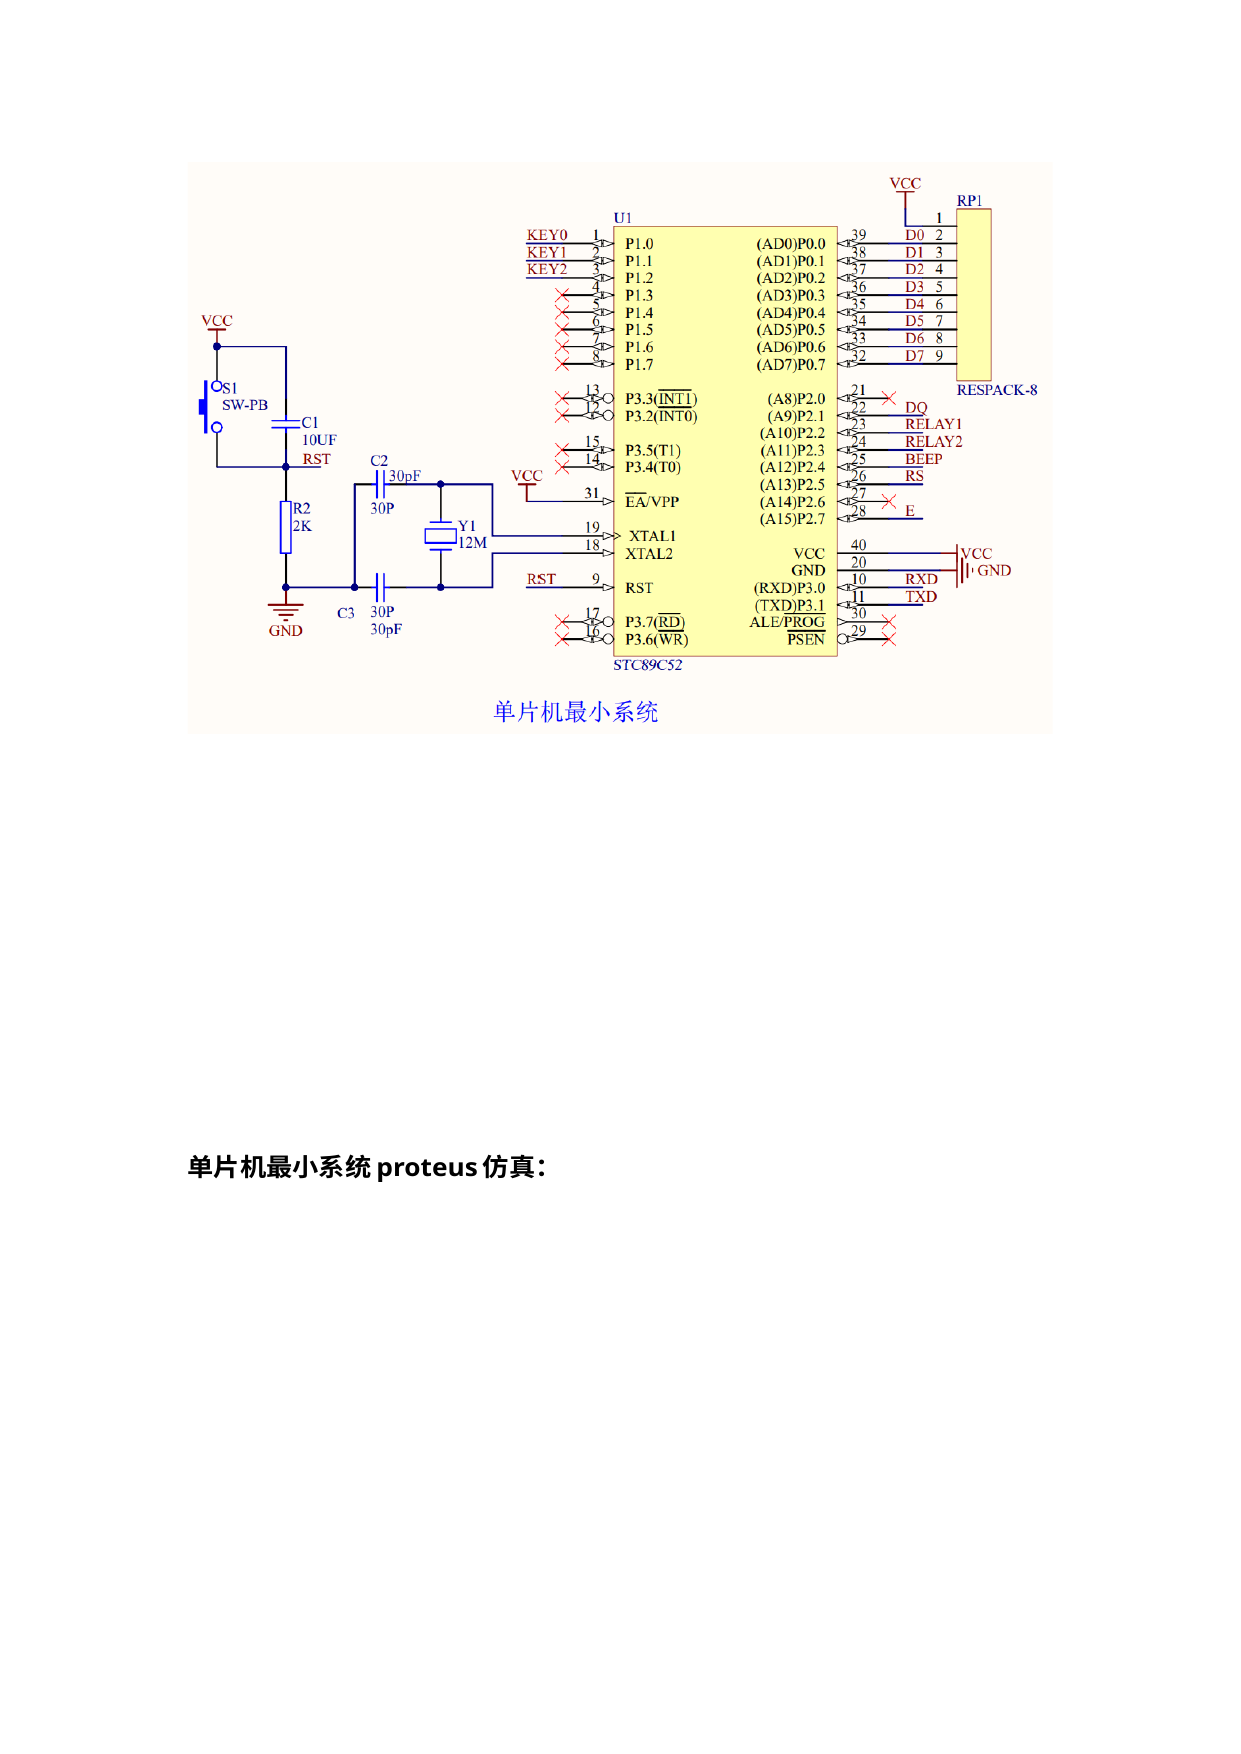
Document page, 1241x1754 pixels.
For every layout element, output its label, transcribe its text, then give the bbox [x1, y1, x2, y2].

text 单片机最小系统proteus仿真： [187, 1133, 1053, 1198]
picture [187, 162, 1053, 734]
